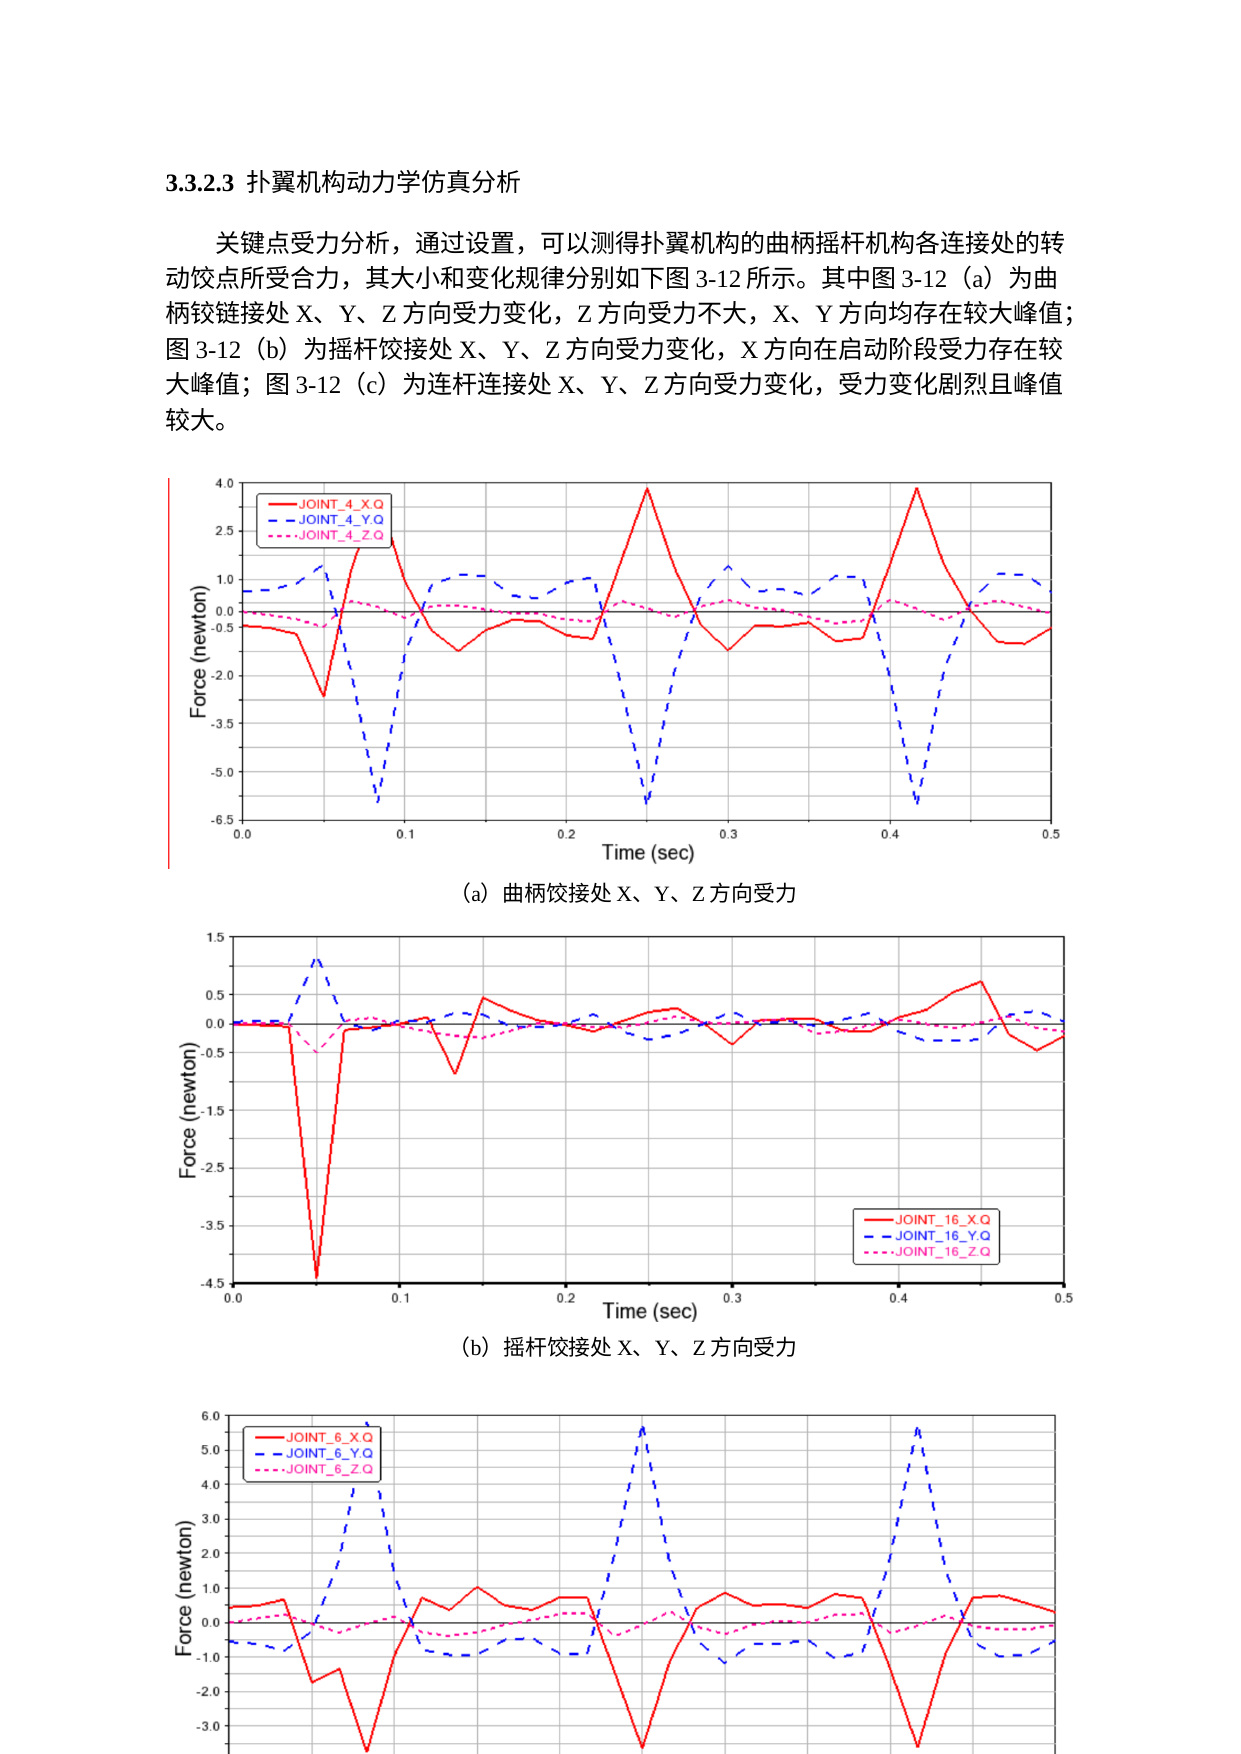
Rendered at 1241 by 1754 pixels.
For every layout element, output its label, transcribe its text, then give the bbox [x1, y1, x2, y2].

picture [168, 931, 1078, 1322]
picture [168, 478, 1078, 869]
subtitle 扑翼机构动力学仿真分析 [165, 162, 1075, 199]
text 关键点受力分析，通过设置，可以测得扑翼机构的曲柄摇杆机构各连接处的转动饺点所受合力，其大小和变化规律分别如下图3-12所示。其中图3-12（a）为曲柄铰链接处X、Y、Z方向受力变化，Z方向受力不大，X、Y方向均存在较大峰值；图3-12（b）为摇杆饺接处X、Y、Z方向受力变化，X方向在启动阶段受力存在较大峰值；图3-12（c）为连杆连接处X、Y、Z方向受力变化，受力变化剧烈且峰值较大。 [165, 224, 1075, 436]
picture [168, 1411, 1078, 1754]
